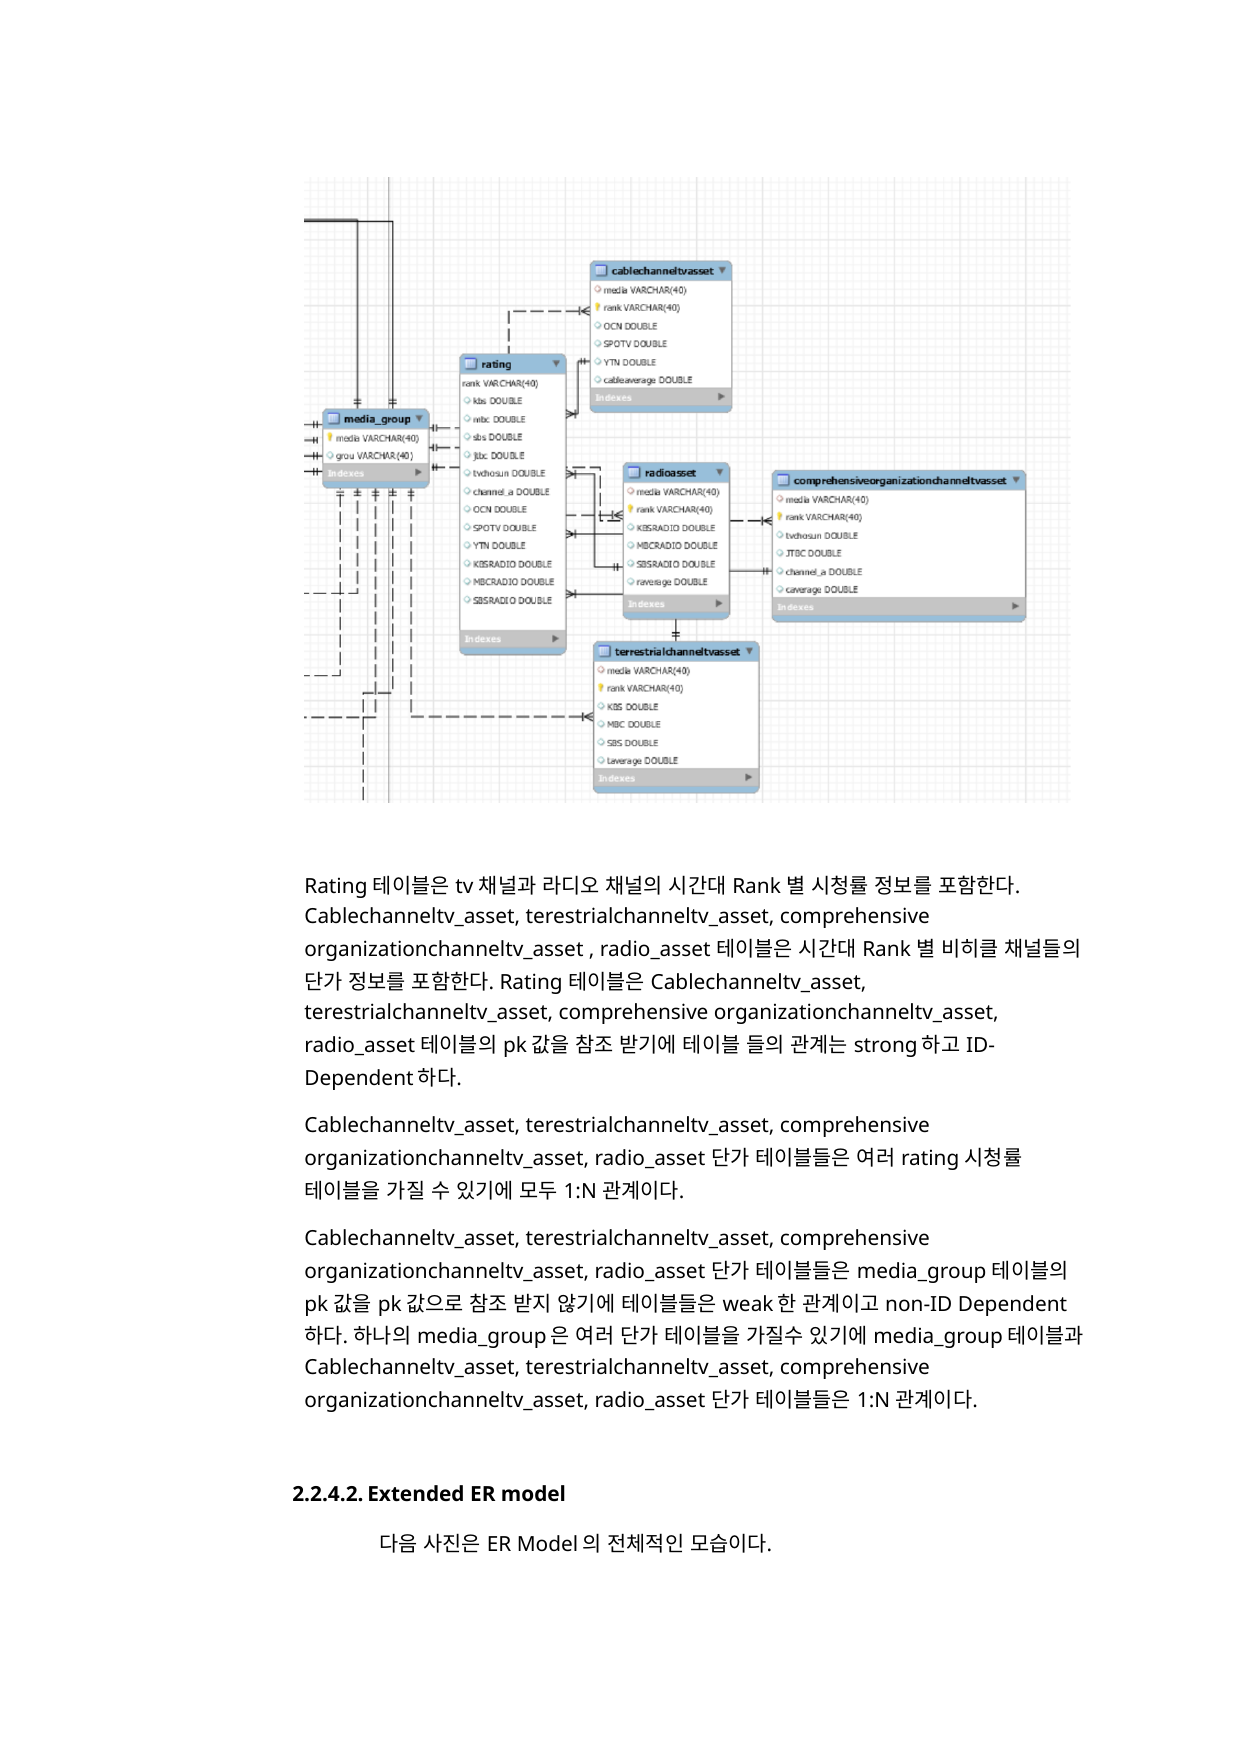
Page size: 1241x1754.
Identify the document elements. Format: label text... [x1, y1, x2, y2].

list Extended ER model [292, 1479, 1090, 1508]
list Cablechanneltv_asset, terestrialchanneltv_asset, comprehensive organizationchanneltv_asset, radio_asset 단가 테이블들은 media_group 테이블의 pk 값을 pk값으로 참조 받지 않기에 테이블들은 weak한 관계이고 non-ID Dependent하다. 하나의 media_group은 여러 단가 테이블을 가질수 있기에 media_group테이블과 Cablechanneltv_asset, terestrialchanneltv_asset, comprehensive organizationchanneltv_asset, radio_asset 단가 테이블들은 1:N 관계이다. [304, 1223, 1090, 1413]
list 다음 사진은 ER Model의 전체적인 모습이다. [379, 1527, 1090, 1557]
picture [304, 177, 1071, 803]
list Rating 테이블은 tv 채널과 라디오 채널의 시간대 Rank 별 시청률 정보를 포함한다. Cablechanneltv_asset, terestrialchanneltv_asset, comprehensive organizationchanneltv_asset , radio_asset 테이블은 시간대 Rank 별 비히클 채널들의 단가 정보를 포함한다. Rating 테이블은 Cablechanneltv_asset, terestrialchanneltv_asset, comprehensive organizationchanneltv_asset, radio_asset 테이블의 pk값을 참조 받기에 테이블 들의 관계는 strong하고 ID-Dependent하다. [304, 869, 1090, 1091]
list Cablechanneltv_asset, terestrialchanneltv_asset, comprehensive organizationchanneltv_asset, radio_asset 단가 테이블들은 여러 rating 시청률 테이블을 가질 수 있기에 모두 1:N 관계이다. [304, 1110, 1090, 1204]
